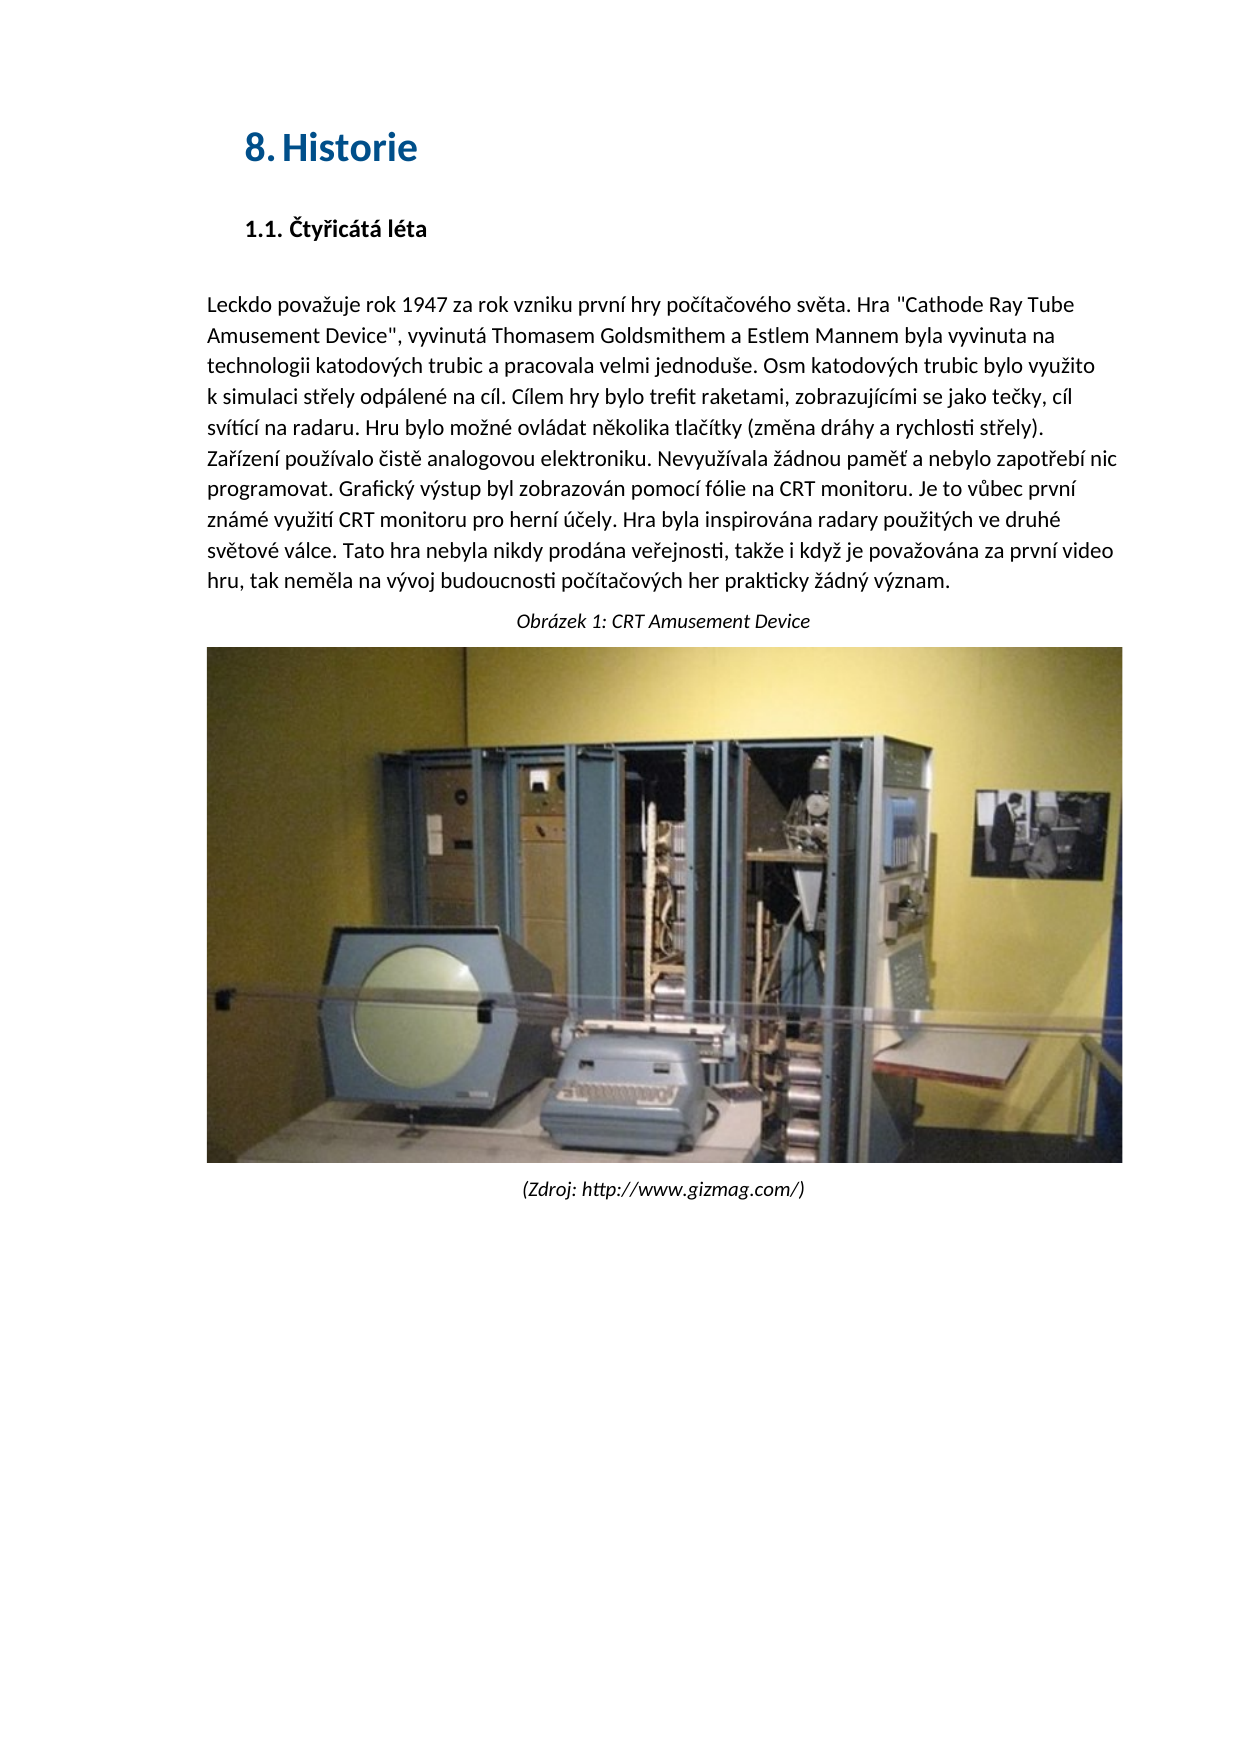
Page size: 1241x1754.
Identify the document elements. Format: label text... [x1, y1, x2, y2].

subtitle Historie [244, 121, 1123, 171]
subtitle Čtyřicátá léta [244, 213, 1122, 243]
text (Zdroj: http://www.gizmag.com/) [207, 1176, 1122, 1201]
text Leckdo považuje rok 1947 za rok vzniku první hry počítačového světa. Hra "Cathode Ray Tube Amusement Device", vyvinutá Thomasem Goldsmithem a Estlem Mannem byla vyvinuta na technologii katodových trubic a pracovala velmi jednoduše. Osm katodových trubic bylo využito k simulaci střely odpálené na cíl. Cílem hry bylo trefit raketami, zobrazujícími se jako tečky, cíl svítící na radaru. Hru bylo možné ovládat několika tlačítky (změna dráhy a rychlosti střely). Zařízení používalo čistě analogovou elektroniku. Nevyužívala žádnou paměť a nebylo zapotřebí nic programovat. Grafický výstup byl zobrazován pomocí fólie na CRT monitoru. Je to vůbec první známé využití CRT monitoru pro herní účely. Hra byla inspirována radary použitých ve druhé světové válce. Tato hra nebyla nikdy prodána veřejnosti, takže i když je považována za první video hru, tak neměla na vývoj budoucnosti počítačových her prakticky žádný význam. [207, 290, 1122, 595]
text Obrázek 1: CRT Amusement Device [207, 608, 1122, 634]
picture [206, 647, 1123, 1163]
